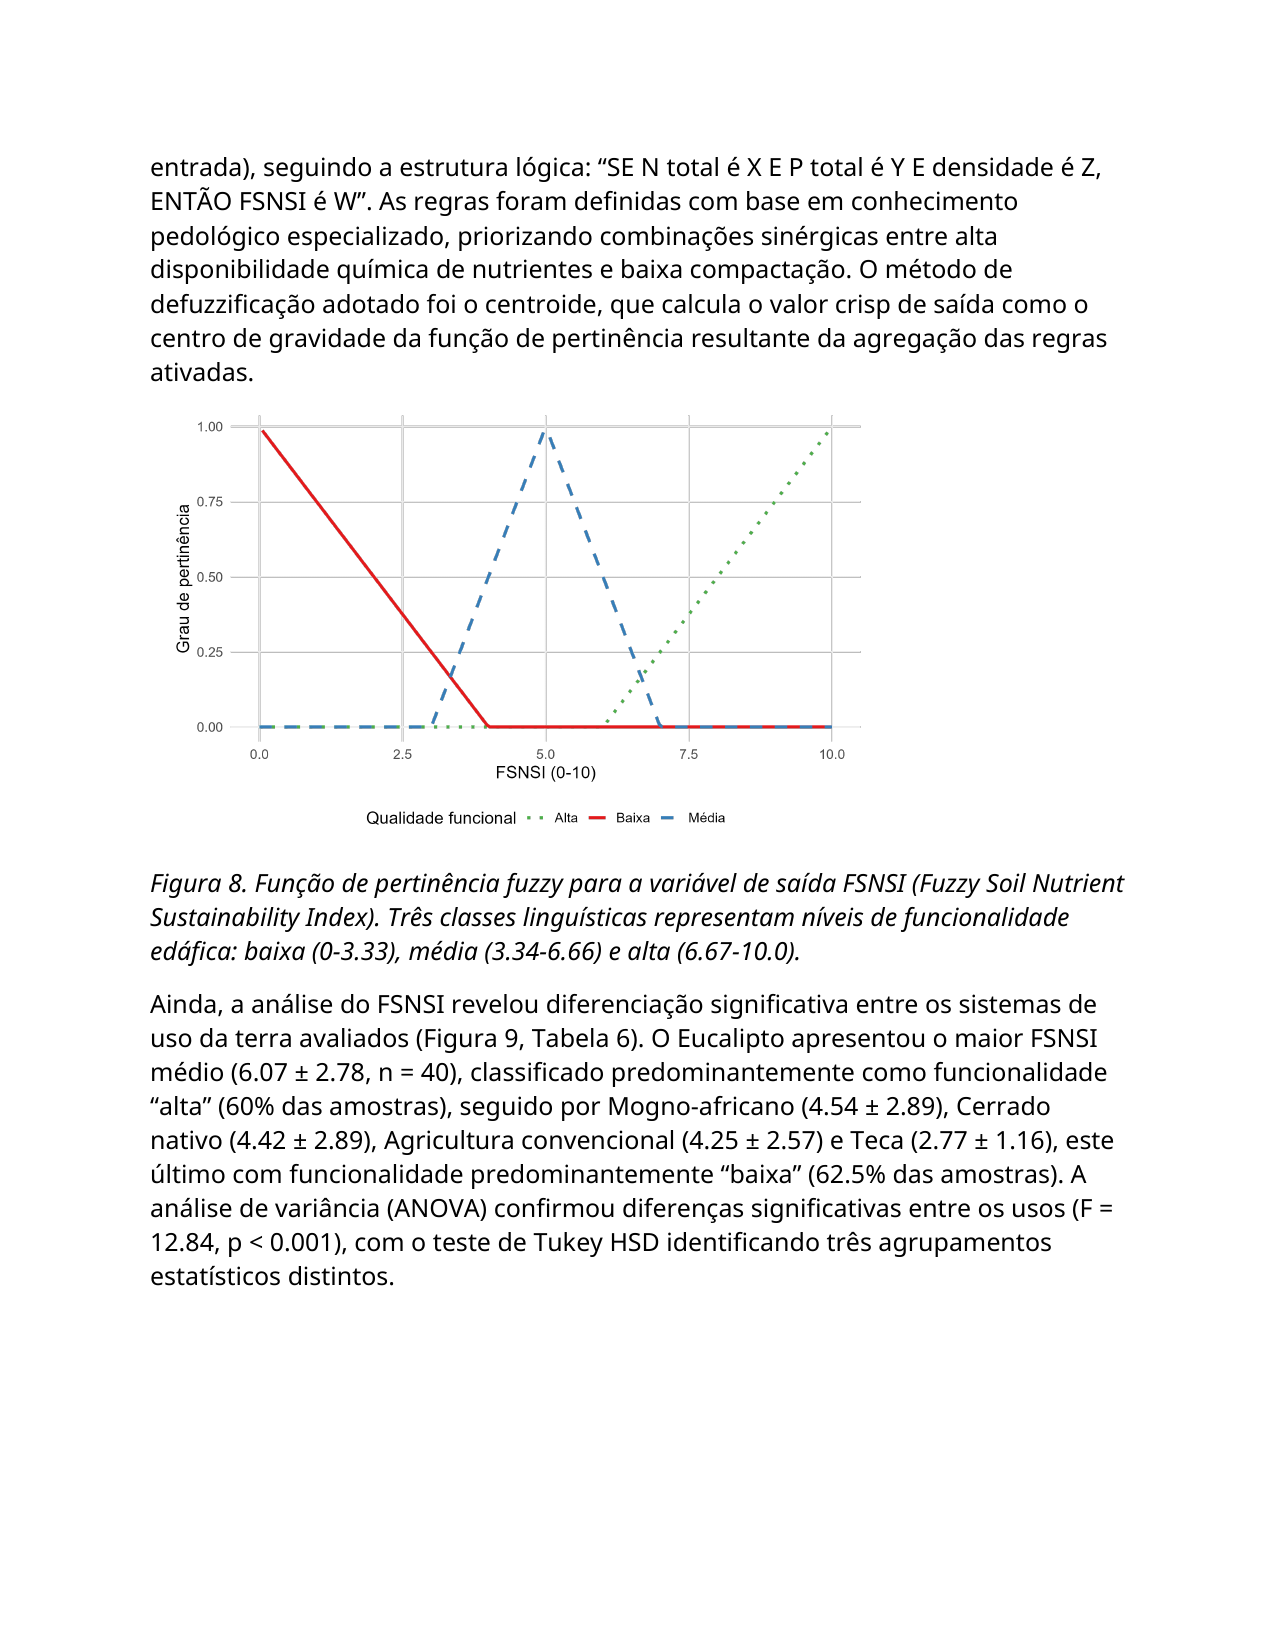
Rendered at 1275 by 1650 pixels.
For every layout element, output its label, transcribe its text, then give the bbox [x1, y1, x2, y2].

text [150, 150, 1125, 388]
text Figura 8. Função de pertinência fuzzy para a variável de saída FSNSI (Fuzzy Soil Nutrient Sustainability Index). Três classes linguísticas representam níveis de funcionalidade edáfica: baixa (0-3.33), média (3.34-6.66) e alta (6.67-10.0). [150, 866, 1125, 968]
picture [168, 407, 869, 845]
text Ainda, a análise do FSNSI revelou diferenciação significativa entre os sistemas de uso da terra avaliados (Figura 9, Tabela 6). O Eucalipto apresentou o maior FSNSI médio (6.07 ± 2.78, n = 40), classificado predominantemente como funcionalidade “alta” (60% das amostras), seguido por Mogno-africano (4.54 ± 2.89), Cerrado nativo (4.42 ± 2.89), Agricultura convencional (4.25 ± 2.57) e Teca (2.77 ± 1.16), este último com funcionalidade predominantemente “baixa” (62.5% das amostras). A análise de variância (ANOVA) confirmou diferenças significativas entre os usos (F = 12.84, p < 0.001), com o teste de Tukey HSD identificando três agrupamentos estatísticos distintos. [150, 986, 1125, 1293]
